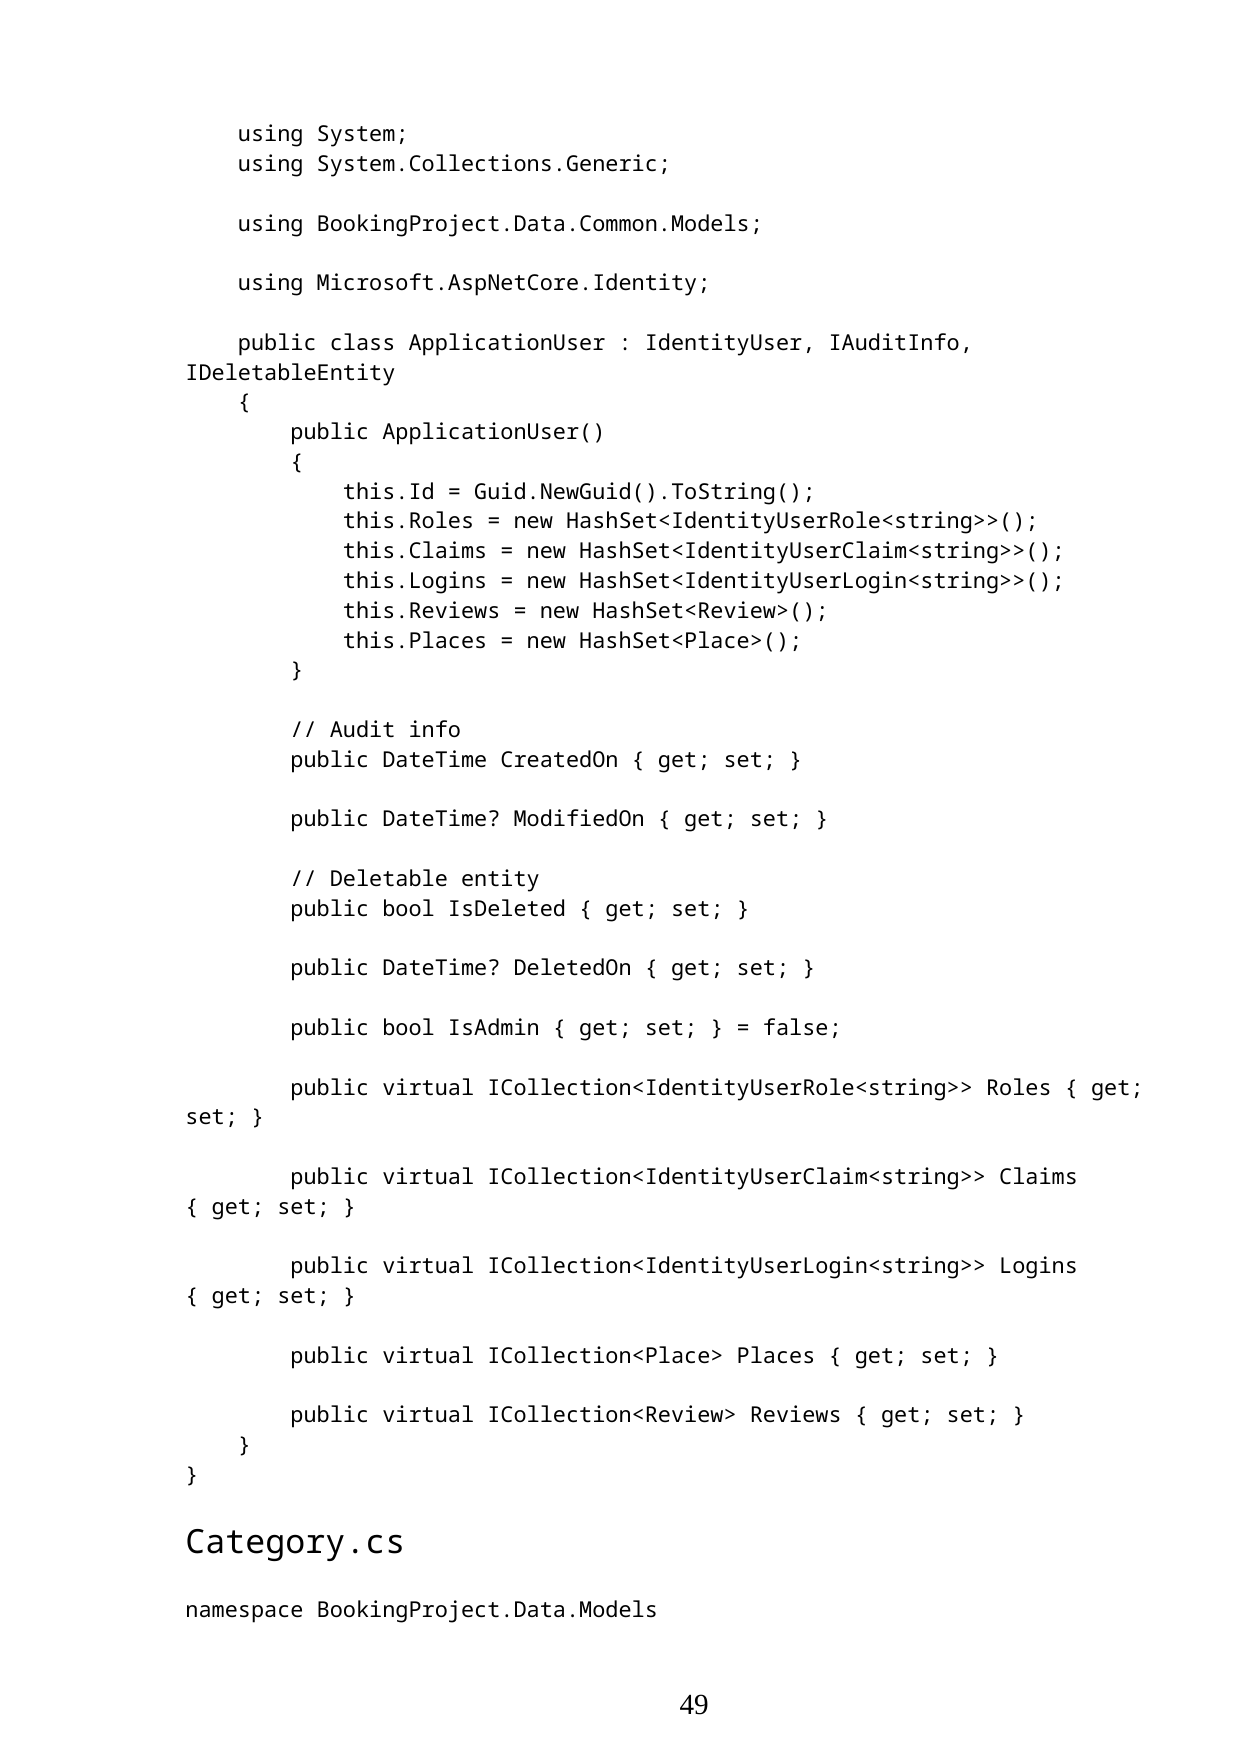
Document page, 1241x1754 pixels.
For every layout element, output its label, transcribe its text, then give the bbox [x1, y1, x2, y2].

text this.Roles = new HashSet<IdentityUserRole<string>>(); [185, 505, 1152, 535]
text public virtual ICollection<IdentityUserLogin<string>> Logins { get; set; } [185, 1250, 1152, 1310]
text this.Logins = new HashSet<IdentityUserLogin<string>>(); [185, 565, 1152, 595]
text using Microsoft.AspNetCore.Identity; [185, 267, 1152, 297]
text this.Reviews = new HashSet<Review>(); [185, 595, 1152, 624]
text } [185, 654, 1152, 684]
text public DateTime CreatedOn { get; set; } [185, 744, 1152, 773]
text } [185, 1429, 1152, 1459]
text public virtual ICollection<Review> Reviews { get; set; } [185, 1399, 1152, 1429]
text using System; [185, 118, 1152, 148]
text public class ApplicationUser : IdentityUser, IAuditInfo, IDeletableEntity [185, 327, 1152, 386]
text public DateTime? ModifiedOn { get; set; } [185, 803, 1152, 833]
text { [185, 446, 1152, 476]
text public virtual ICollection<IdentityUserRole<string>> Roles { get; set; } [185, 1071, 1152, 1131]
text public virtual ICollection<Place> Places { get; set; } [185, 1339, 1152, 1369]
text public DateTime? DeletedOn { get; set; } [185, 952, 1152, 982]
text } [185, 1459, 1152, 1488]
text // Audit info [185, 714, 1152, 744]
text public bool IsDeleted { get; set; } [185, 893, 1152, 922]
text public bool IsAdmin { get; set; } = false; [185, 1012, 1152, 1042]
text this.Claims = new HashSet<IdentityUserClaim<string>>(); [185, 535, 1152, 565]
text { [185, 386, 1152, 416]
text // Deletable entity [185, 863, 1152, 893]
text namespace BookingProject.Data.Models [185, 1593, 1152, 1623]
text Category.cs [185, 1518, 1152, 1564]
text public ApplicationUser() [185, 416, 1152, 446]
text this.Places = new HashSet<Place>(); [185, 624, 1152, 654]
text public virtual ICollection<IdentityUserClaim<string>> Claims { get; set; } [185, 1161, 1152, 1220]
text using System.Collections.Generic; [185, 148, 1152, 178]
text this.Id = Guid.NewGuid().ToString(); [185, 476, 1152, 505]
text using BookingProject.Data.Common.Models; [185, 207, 1152, 237]
